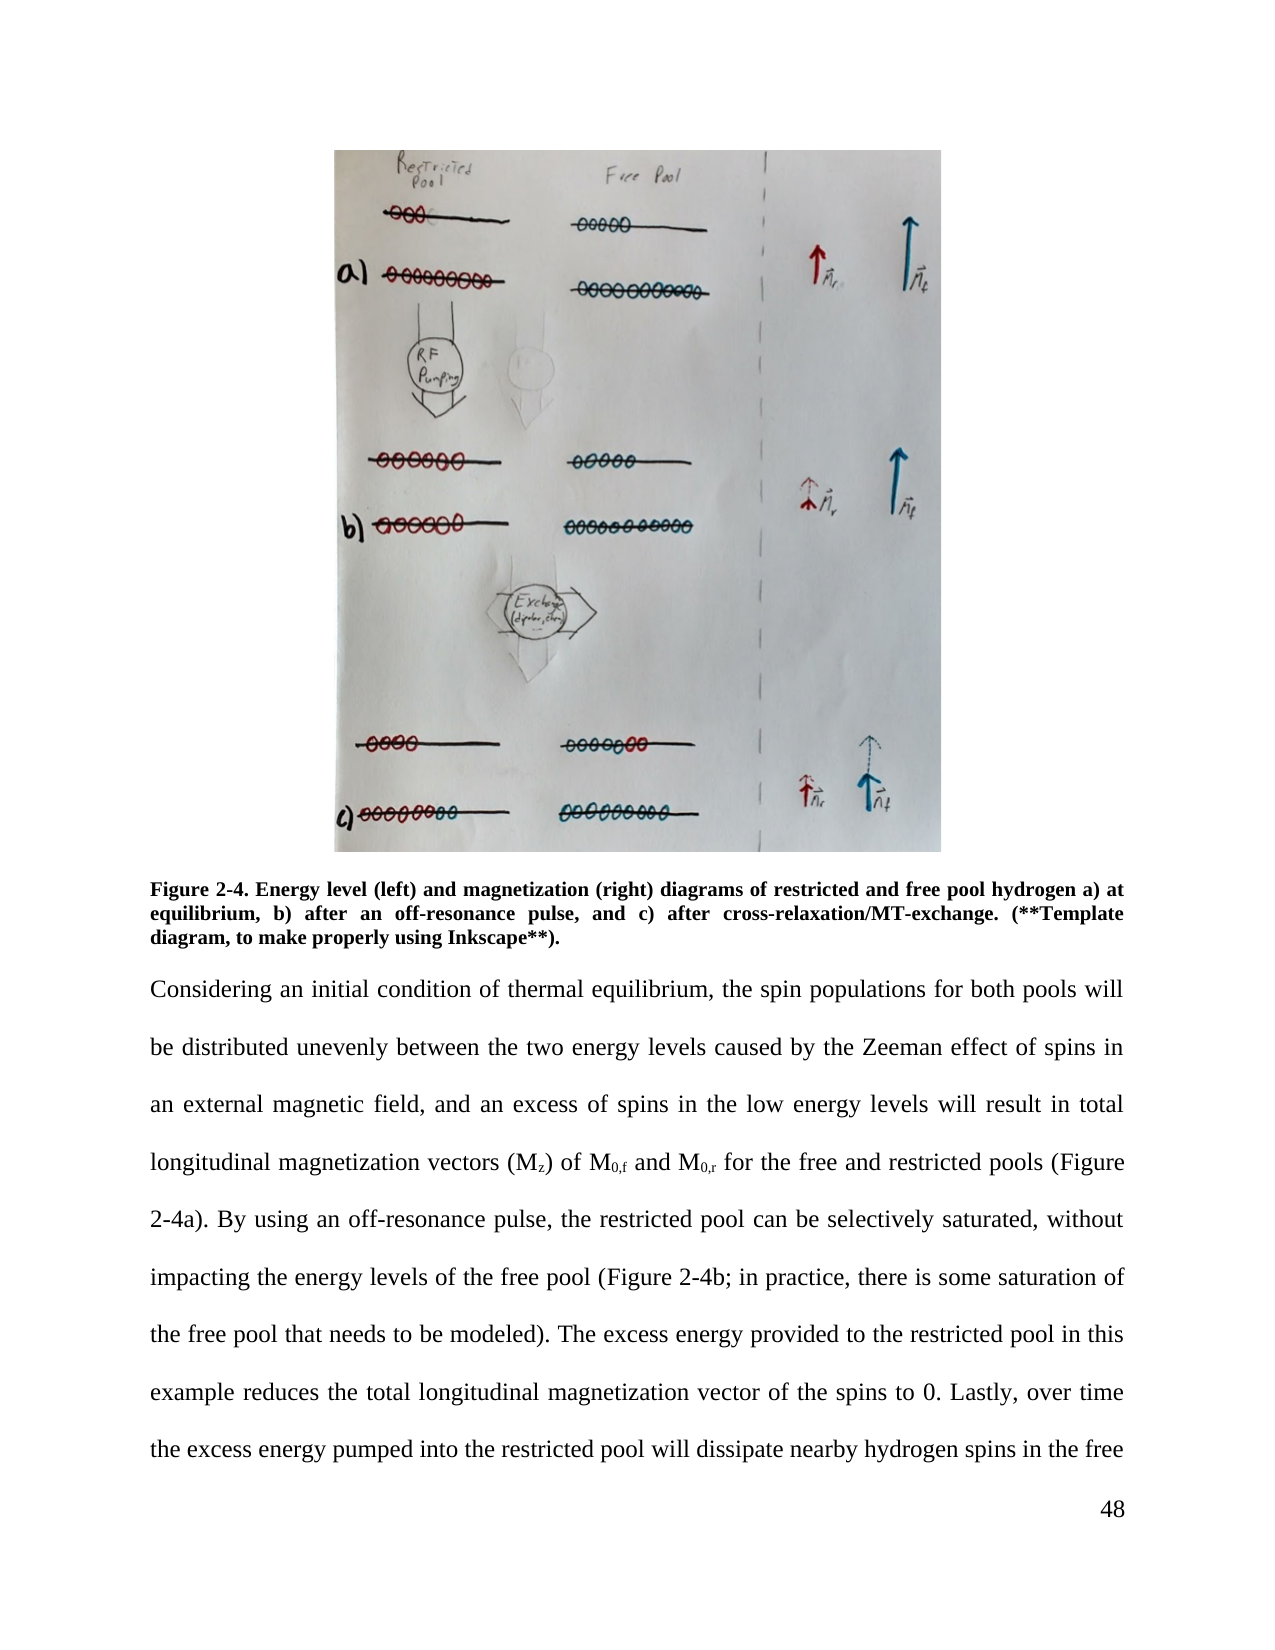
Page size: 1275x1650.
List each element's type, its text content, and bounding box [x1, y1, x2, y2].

text Figure 2-4. Energy level (left) and magnetization (right) diagrams of restricted and free pool hydrogen a) at equilibrium, b) after an off-resonance pulse, and c) after cross-relaxation/MT-exchange. (**Template diagram, to make properly using Inkscape**). [150, 877, 1125, 949]
picture [334, 150, 942, 852]
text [150, 974, 1125, 1463]
